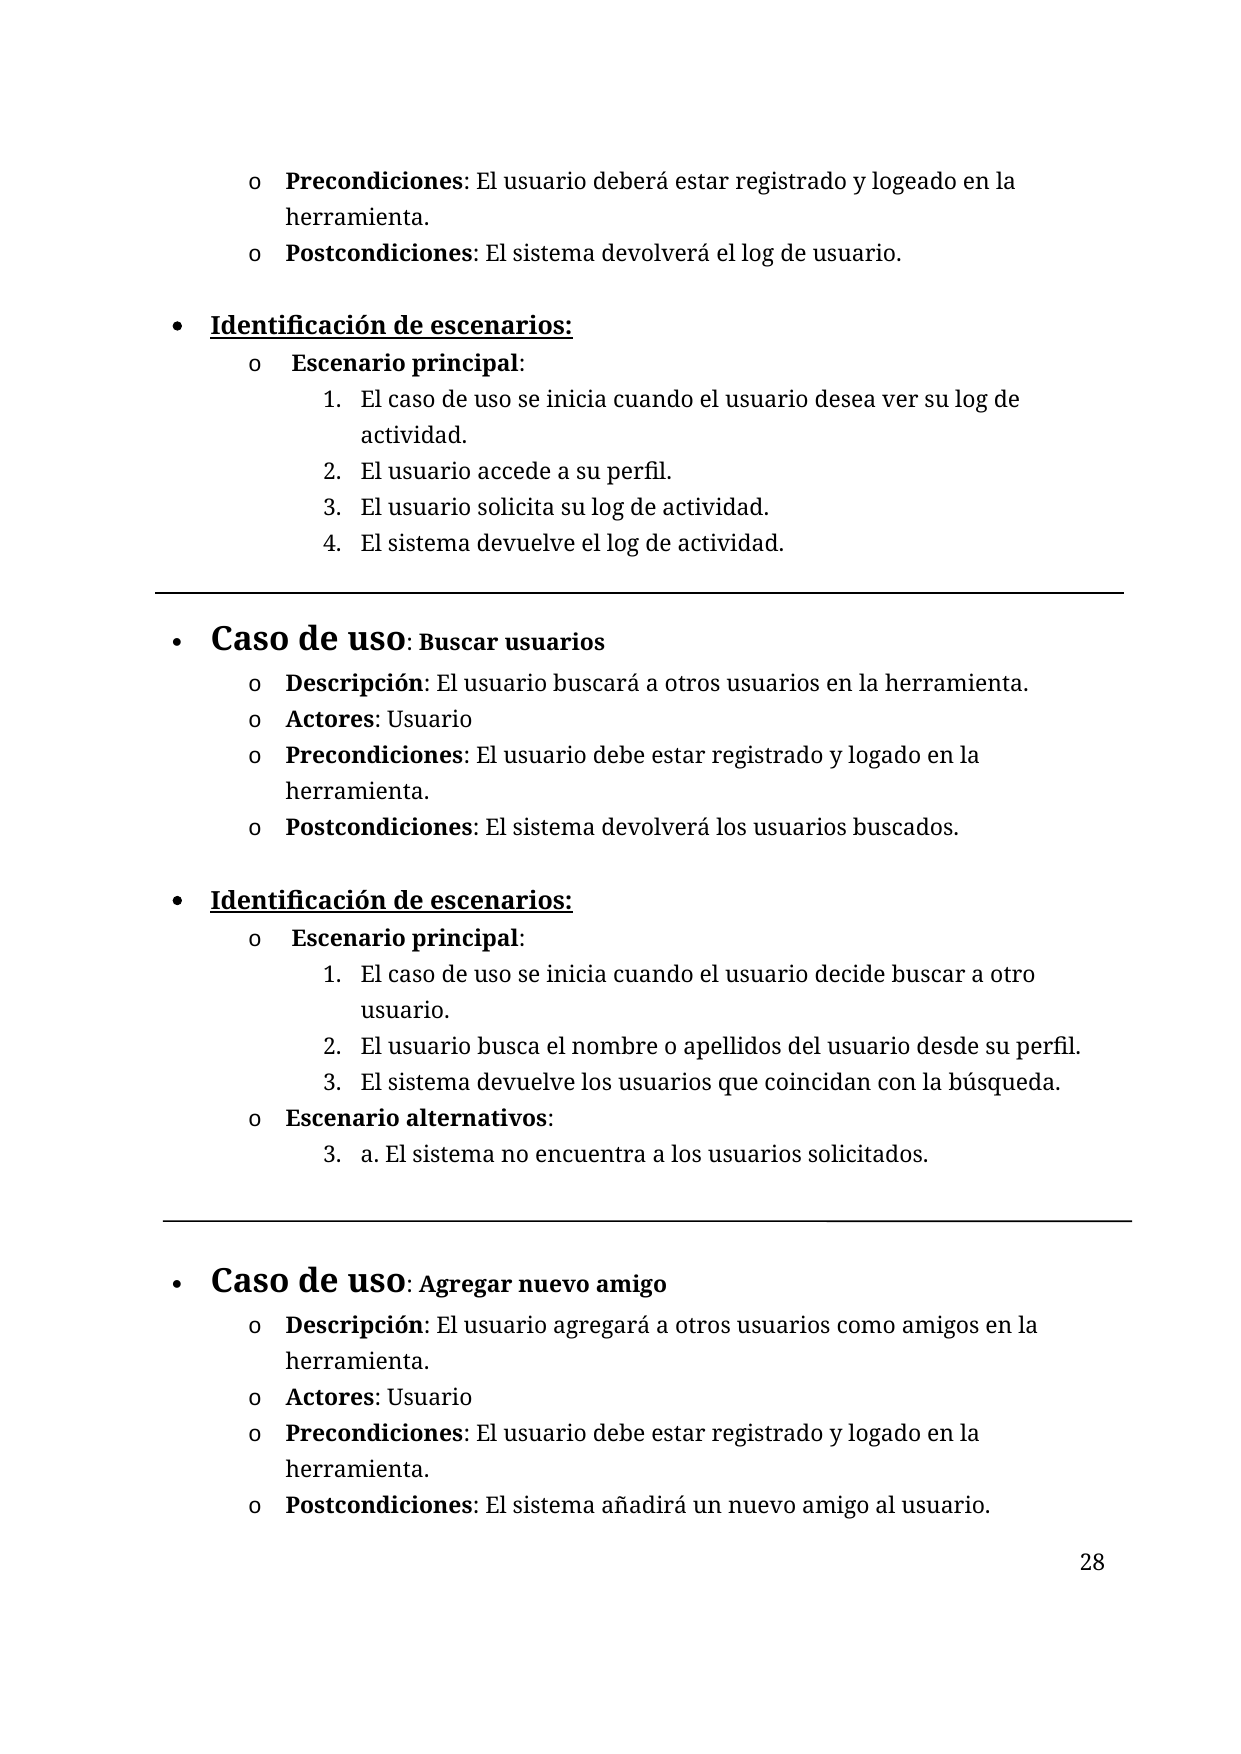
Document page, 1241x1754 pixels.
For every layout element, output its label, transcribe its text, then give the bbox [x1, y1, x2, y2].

list Caso de uso: Buscar usuarios [173, 615, 1105, 660]
list El caso de uso se inicia cuando el usuario desea ver su log de actividad. [323, 383, 1105, 450]
list Postcondiciones: El sistema devolverá el log de usuario. [248, 237, 1105, 268]
list Escenario principal: [248, 347, 1105, 378]
list Precondiciones: El usuario debe estar registrado y logado en la herramienta. [248, 1417, 1105, 1484]
list El usuario busca el nombre o apellidos del usuario desde su perfil. [323, 1029, 1105, 1061]
list Identiﬁcación de escenarios: [173, 882, 1105, 917]
list Caso de uso: Agregar nuevo amigo [173, 1257, 1105, 1302]
list Escenario alternativos: [248, 1101, 1105, 1133]
list Precondiciones: El usuario debe estar registrado y logado en la herramienta. [248, 739, 1105, 806]
list Escenario principal: [248, 922, 1105, 953]
list a. El sistema no encuentra a los usuarios solicitados. [323, 1137, 1105, 1169]
list Actores: Usuario [248, 703, 1105, 734]
list Precondiciones: El usuario deberá estar registrado y logeado en la herramienta. [248, 164, 1105, 232]
list Postcondiciones: El sistema añadirá un nuevo amigo al usuario. [248, 1489, 1105, 1520]
list El usuario solicita su log de actividad. [323, 491, 1105, 522]
list El sistema devuelve los usuarios que coincidan con la búsqueda. [323, 1066, 1105, 1097]
list El usuario accede a su perfil. [323, 455, 1105, 486]
list Identiﬁcación de escenarios: [173, 308, 1105, 342]
list Actores: Usuario [248, 1381, 1105, 1412]
list El sistema devuelve el log de actividad. [323, 527, 1105, 558]
list Descripción: El usuario buscará a otros usuarios en la herramienta. [248, 667, 1105, 698]
list Descripción: El usuario agregará a otros usuarios como amigos en la herramienta. [248, 1309, 1105, 1376]
list El caso de uso se inicia cuando el usuario decide buscar a otro usuario. [323, 958, 1105, 1025]
list Postcondiciones: El sistema devolverá los usuarios buscados. [248, 811, 1105, 842]
